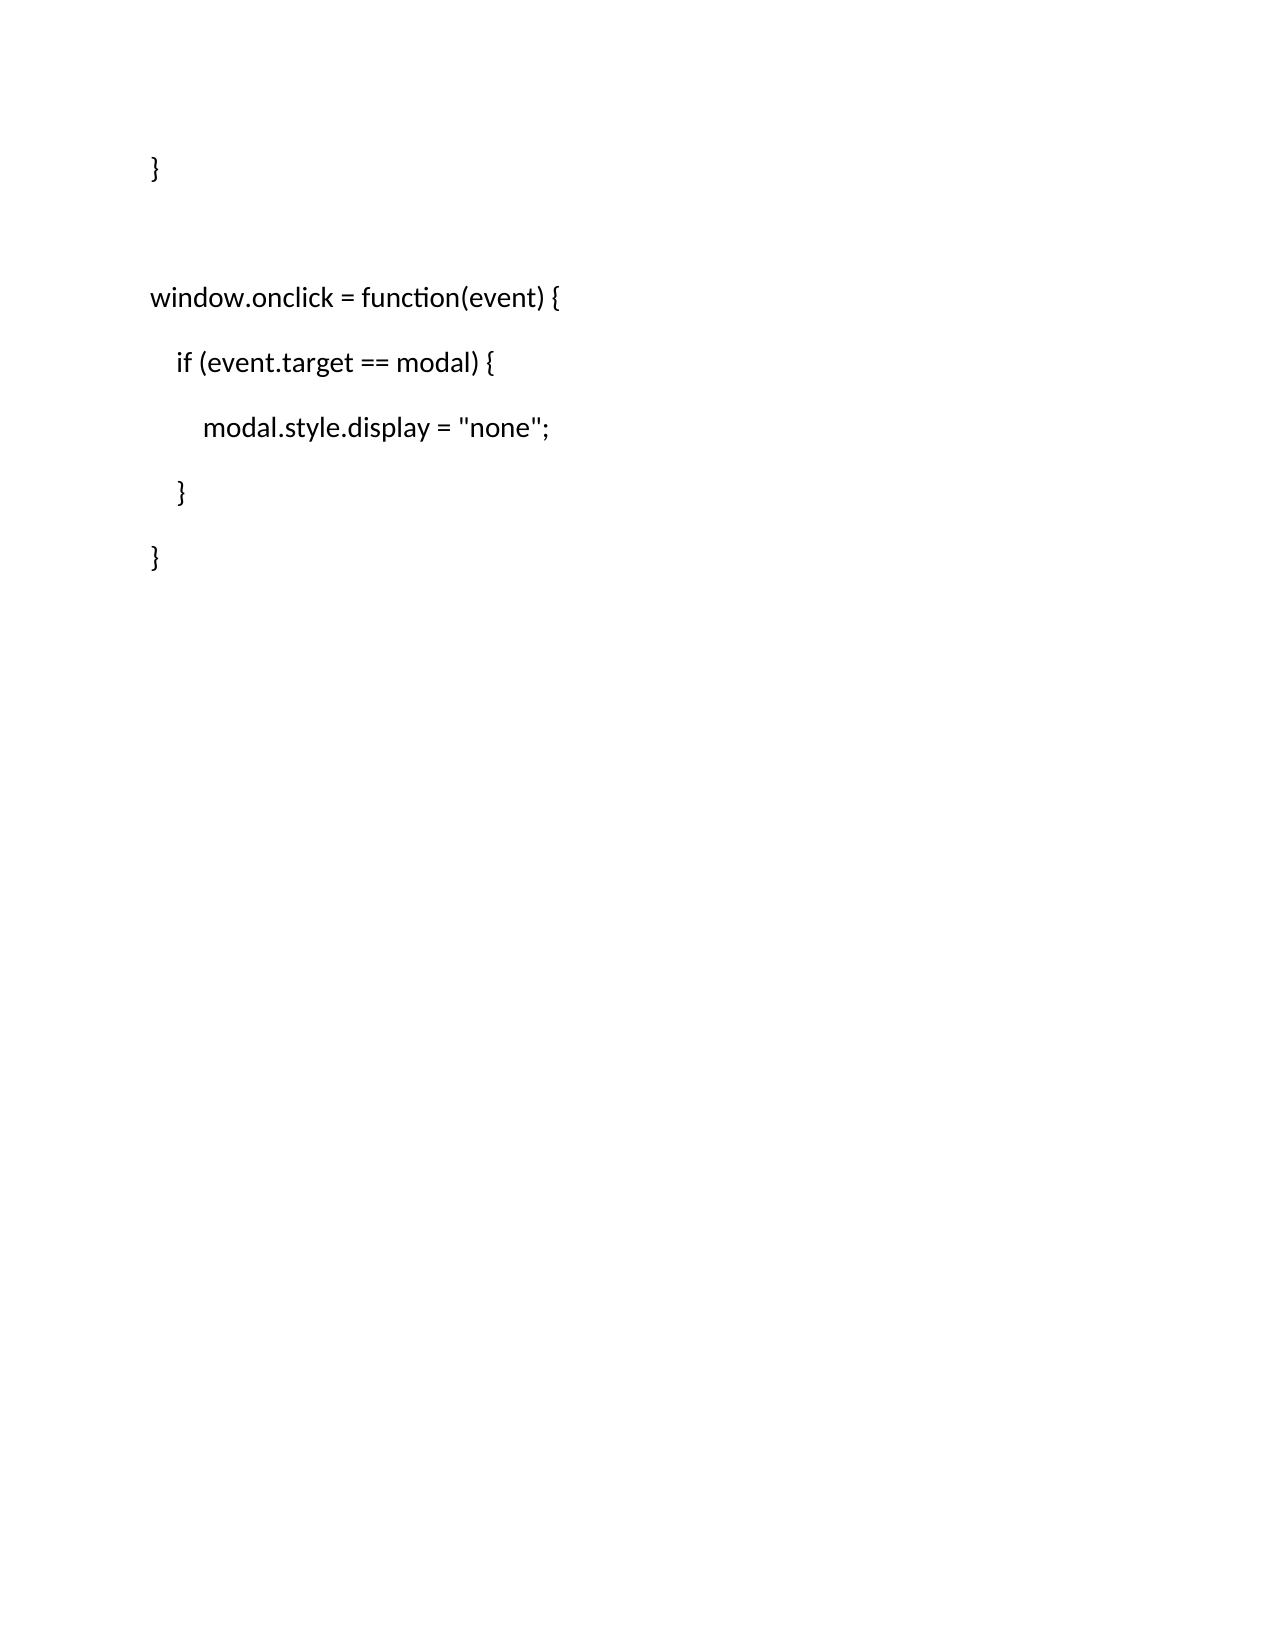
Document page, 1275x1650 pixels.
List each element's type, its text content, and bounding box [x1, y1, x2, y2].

text if (event.target == modal) { [150, 344, 1125, 380]
text modal.style.display = "none"; [150, 409, 1125, 445]
text } [150, 474, 1125, 509]
text window.onclick = function(event) { [150, 279, 1125, 315]
text } [150, 539, 1125, 574]
text } [150, 150, 1125, 186]
